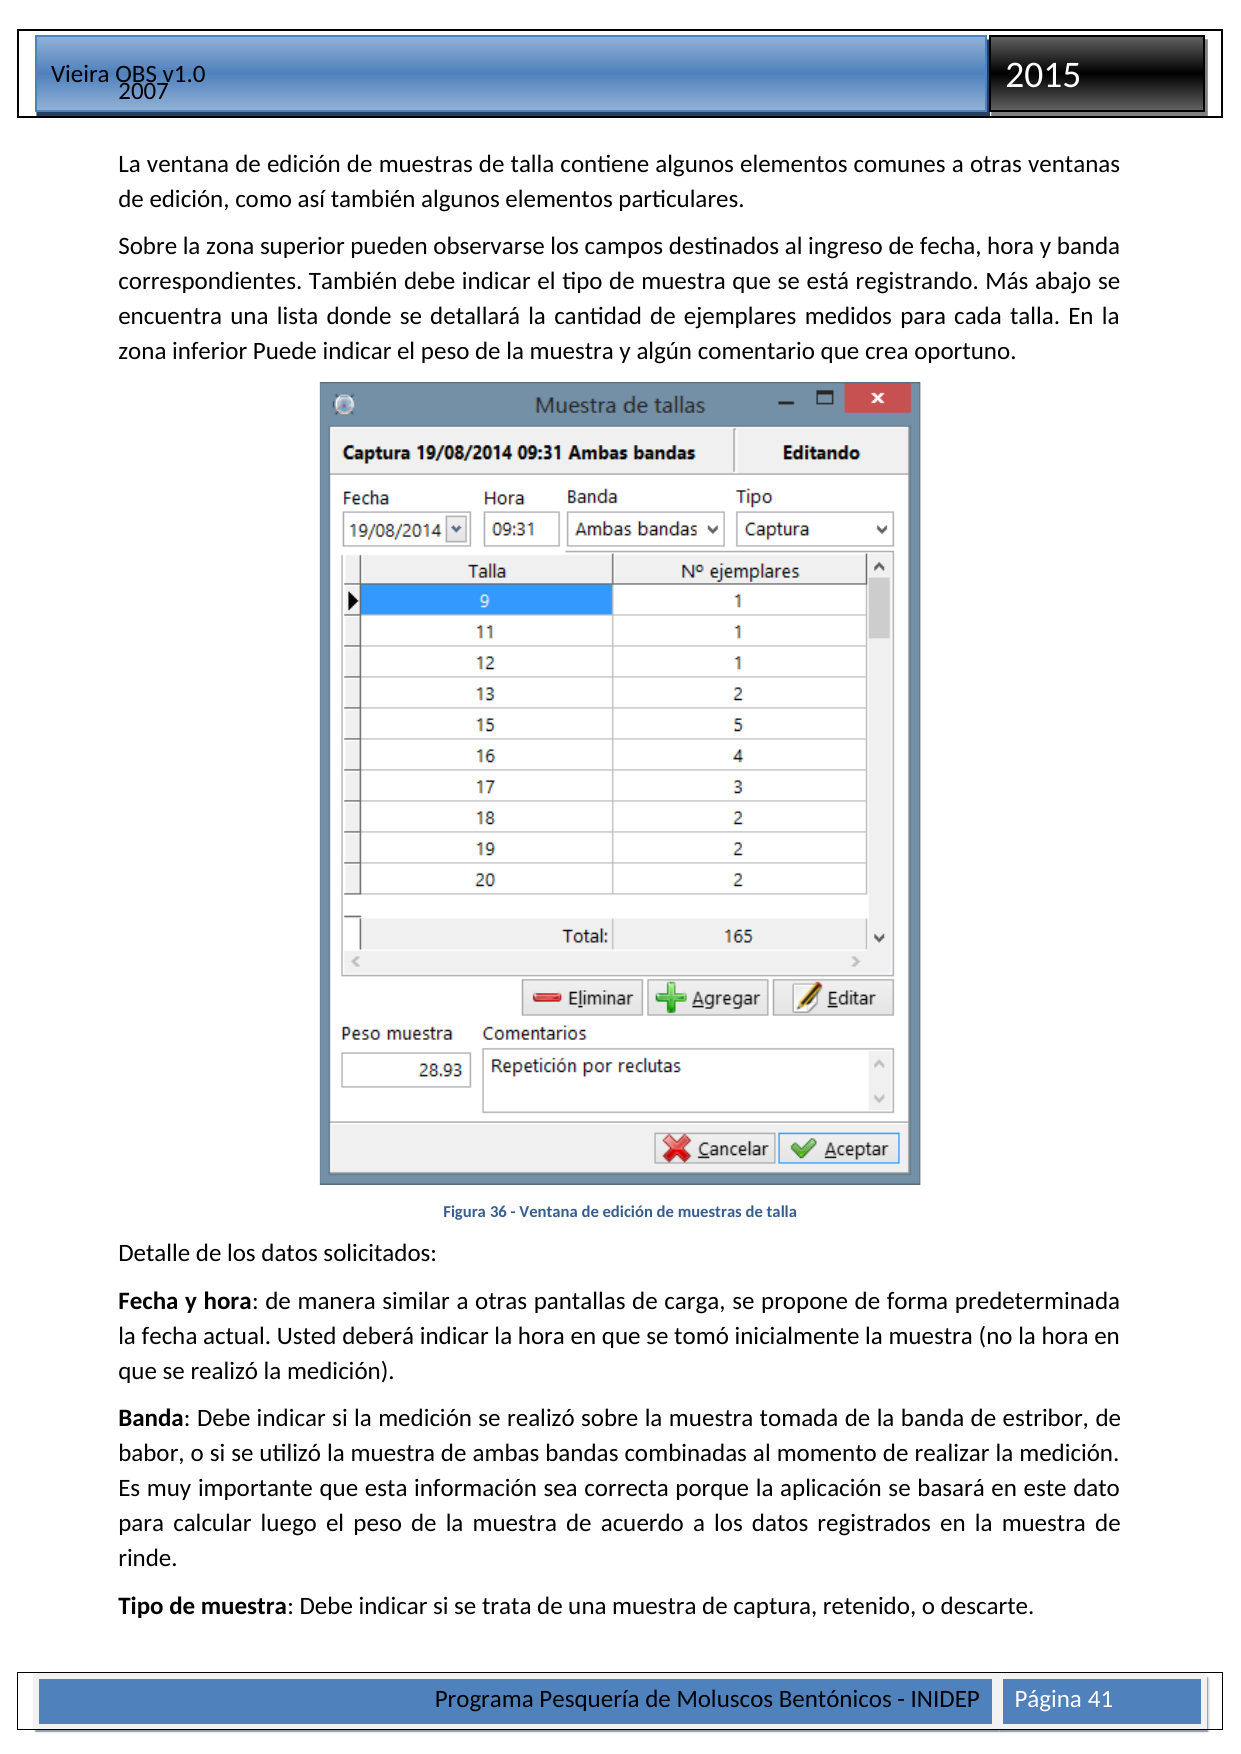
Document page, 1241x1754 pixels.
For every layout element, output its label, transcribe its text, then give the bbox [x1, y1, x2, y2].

text Detalle de los datos solicitados: [118, 1237, 1122, 1268]
text Figura 36 - Ventana de edición de muestras de talla [118, 1202, 1122, 1222]
text Tipo de muestra: Debe indicar si se trata de una muestra de captura, retenido, o descarte. [118, 1590, 1122, 1621]
text Sobre la zona superior pueden observarse los campos destinados al ingreso de fecha, hora y banda correspondientes. También debe indicar el tipo de muestra que se está registrando. Más abajo se encuentra una lista donde se detallará la cantidad de ejemplares medidos para cada talla. En la zona inferior Puede indicar el peso de la muestra y algún comentario que crea oportuno. [118, 230, 1122, 366]
text La ventana de edición de muestras de talla contiene algunos elementos comunes a otras ventanas de edición, como así también algunos elementos particulares. [118, 148, 1122, 213]
text Fecha y hora: de manera similar a otras pantallas de carga, se propone de forma predeterminada la fecha actual. Usted deberá indicar la hora en que se tomó inicialmente la muestra (no la hora en que se realizó la medición). [118, 1285, 1122, 1386]
text Banda: Debe indicar si la medición se realizó sobre la muestra tomada de la banda de estribor, de babor, o si se utilizó la muestra de ambas bandas combinadas al momento de realizar la medición. Es muy importante que esta información sea correcta porque la aplicación se basará en este dato para calcular luego el peso de la muestra de acuerdo a los datos registrados en la muestra de rinde. [118, 1402, 1122, 1573]
picture [319, 382, 921, 1185]
